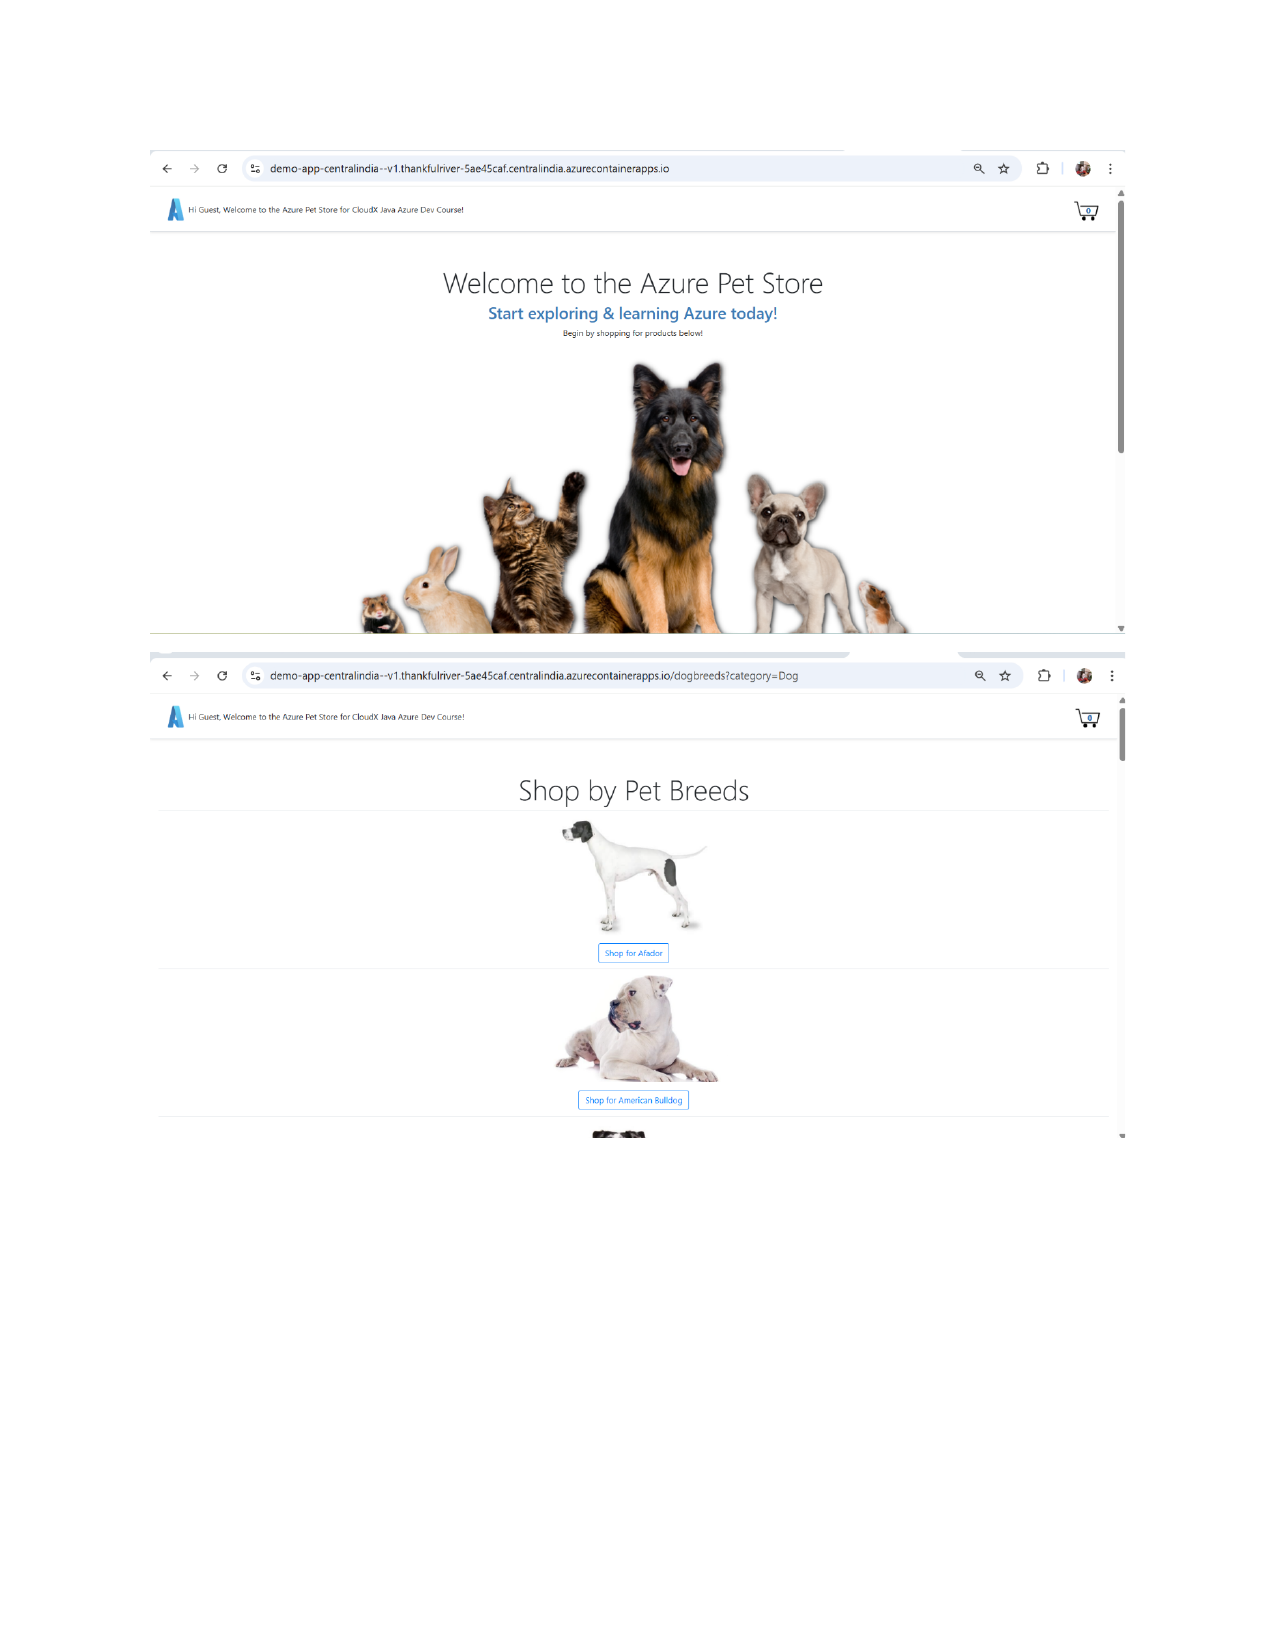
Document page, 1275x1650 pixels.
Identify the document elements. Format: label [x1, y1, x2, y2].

picture [150, 150, 1125, 634]
picture [150, 652, 1125, 1138]
